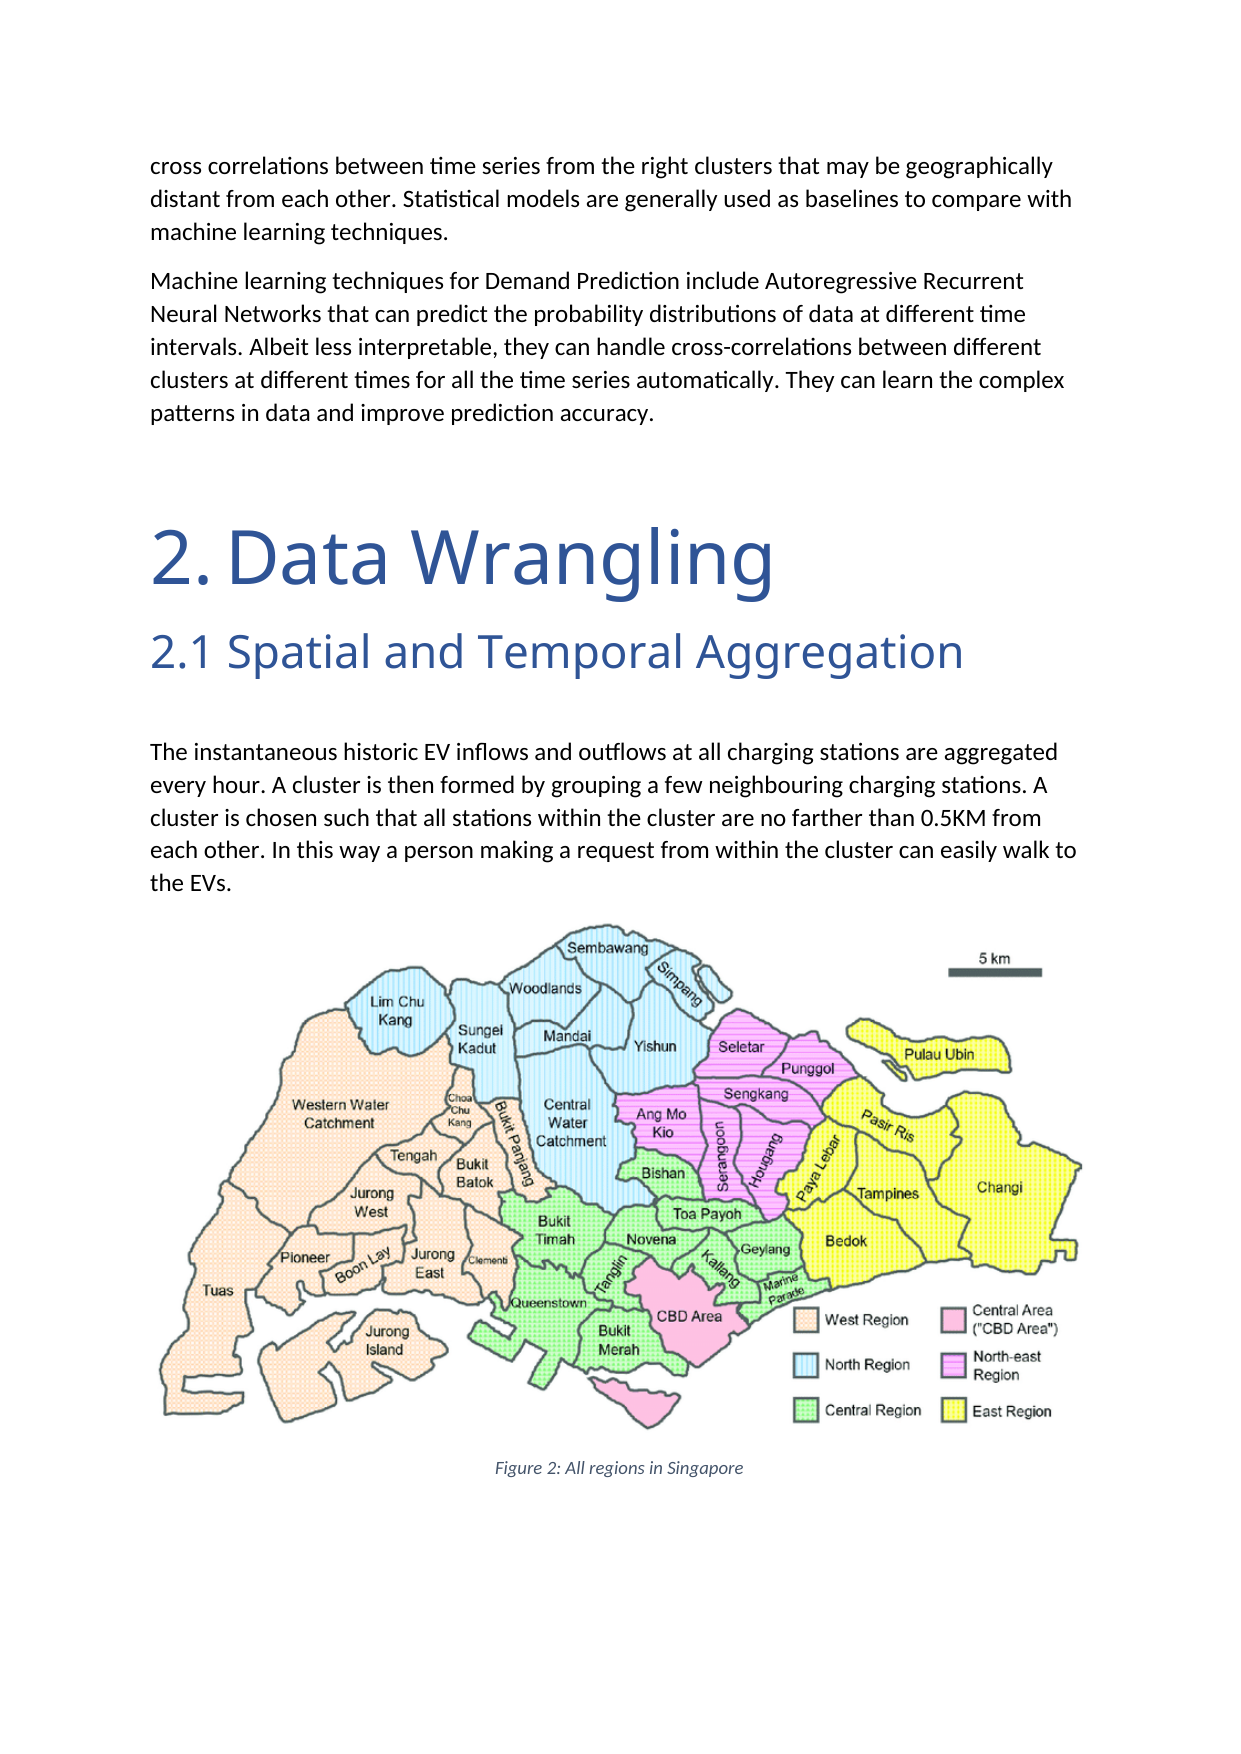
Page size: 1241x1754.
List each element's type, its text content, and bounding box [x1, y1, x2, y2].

picture [150, 917, 1091, 1437]
text The instantaneous historic EV inflows and outflows at all charging stations are aggregated every hour. A cluster is then formed by grouping a few neighbouring charging stations. A cluster is chosen such that all stations within the cluster are no farther than 0.5KM from each other. In this way a person making a request from within the cluster can easily walk to the EVs. [150, 736, 1090, 898]
subtitle 2.1 Spatial and Temporal Aggregation [150, 619, 1090, 681]
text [150, 150, 1090, 246]
subtitle Data Wrangling [150, 504, 1090, 607]
text Machine learning techniques for Demand Prediction include Autoregressive Recurrent Neural Networks that can predict the probability distributions of data at different time intervals. Albeit less interpretable, they can handle cross-correlations between different clusters at different times for all the time series automatically. They can learn the complex patterns in data and improve prediction accuracy. [150, 265, 1090, 428]
